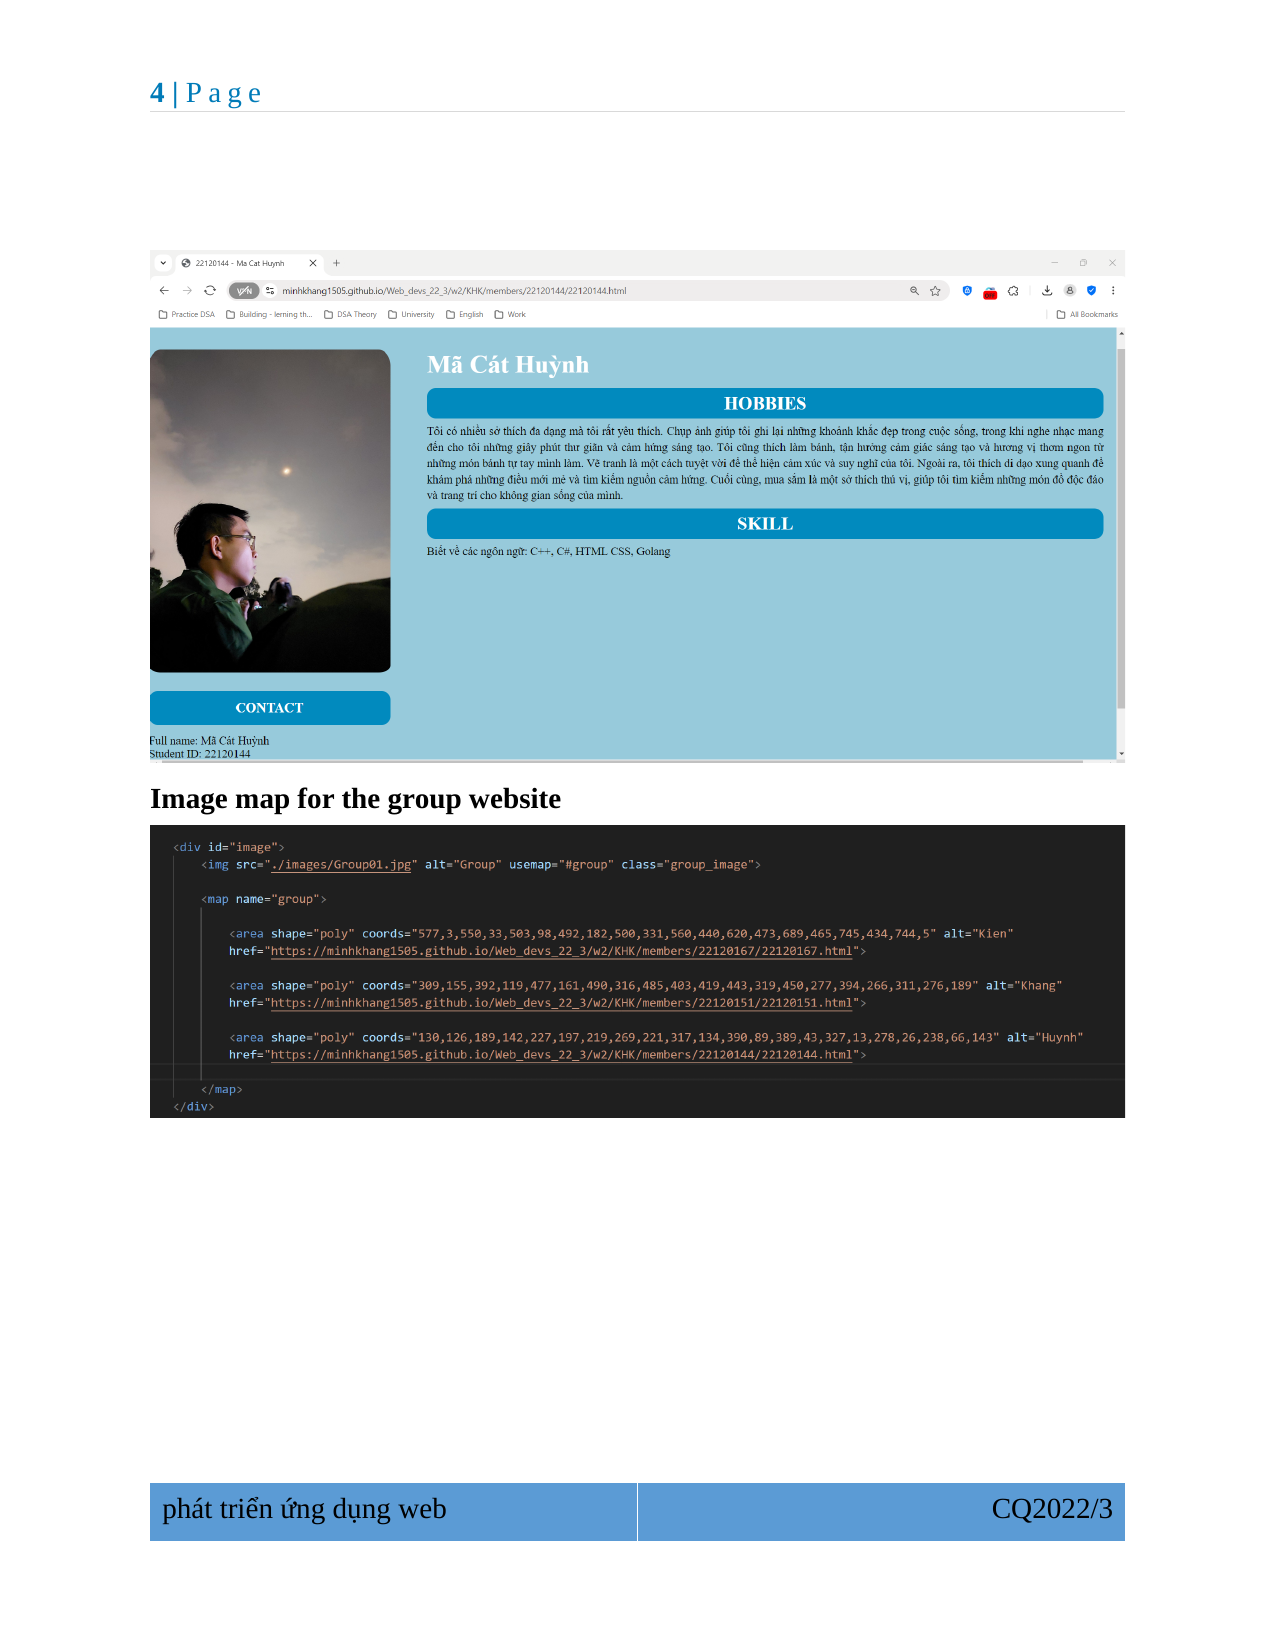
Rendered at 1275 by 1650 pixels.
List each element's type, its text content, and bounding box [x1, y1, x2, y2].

picture [150, 825, 1125, 1118]
subtitle Image map for the group website [150, 782, 1125, 815]
picture [150, 250, 1125, 763]
